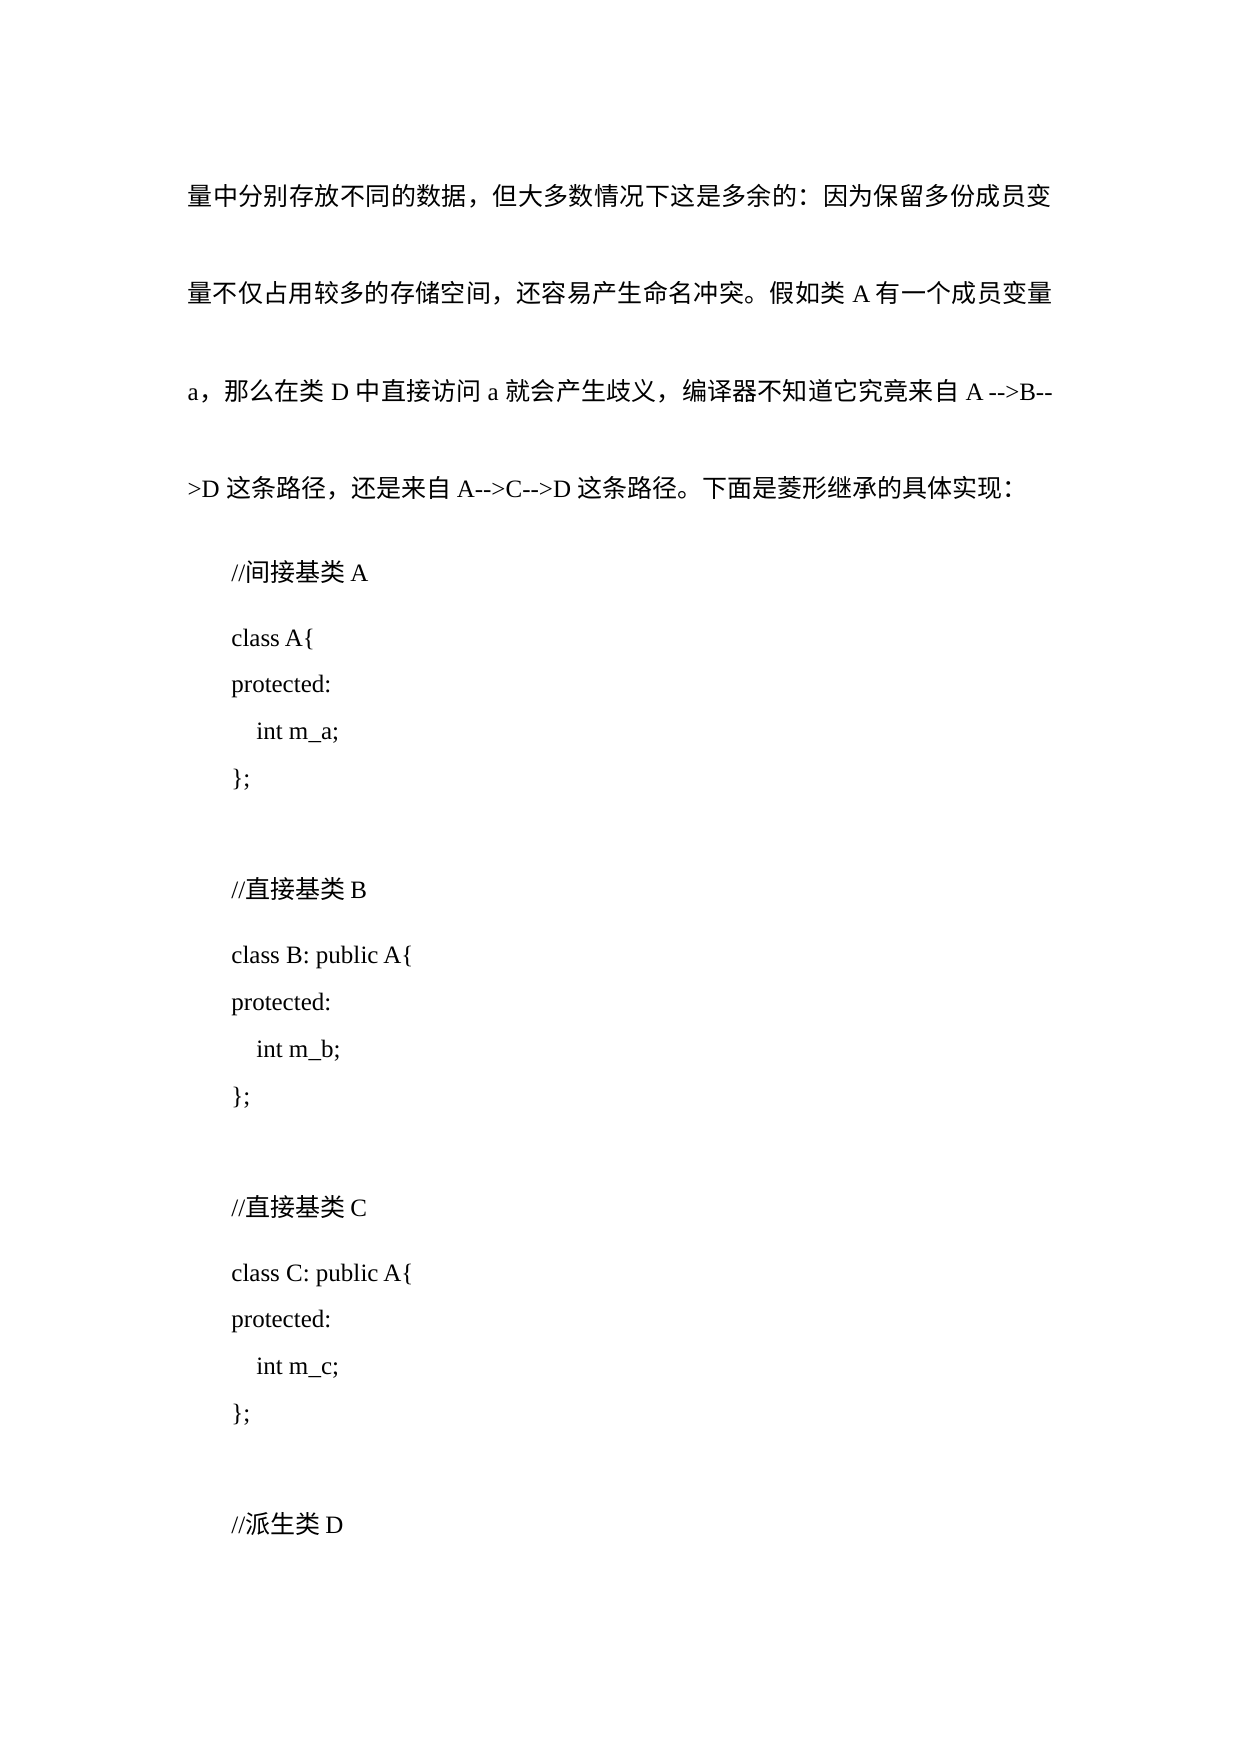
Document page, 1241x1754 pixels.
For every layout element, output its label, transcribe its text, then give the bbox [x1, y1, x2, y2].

text }; [187, 1396, 1053, 1429]
text int m_b; [187, 1032, 1053, 1064]
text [187, 162, 1053, 519]
text //直接基类B [187, 855, 1053, 920]
text //间接基类A [187, 538, 1053, 603]
text //直接基类C [187, 1173, 1053, 1238]
text //派生类D [187, 1490, 1053, 1555]
text protected: [187, 1303, 1053, 1335]
text protected: [187, 668, 1053, 700]
text }; [187, 1079, 1053, 1111]
text class A{ [187, 621, 1053, 653]
text class C: public A{ [187, 1256, 1053, 1288]
text class B: public A{ [187, 938, 1053, 971]
text int m_c; [187, 1349, 1053, 1382]
text protected: [187, 985, 1053, 1018]
text }; [187, 761, 1053, 794]
text int m_a; [187, 714, 1053, 747]
